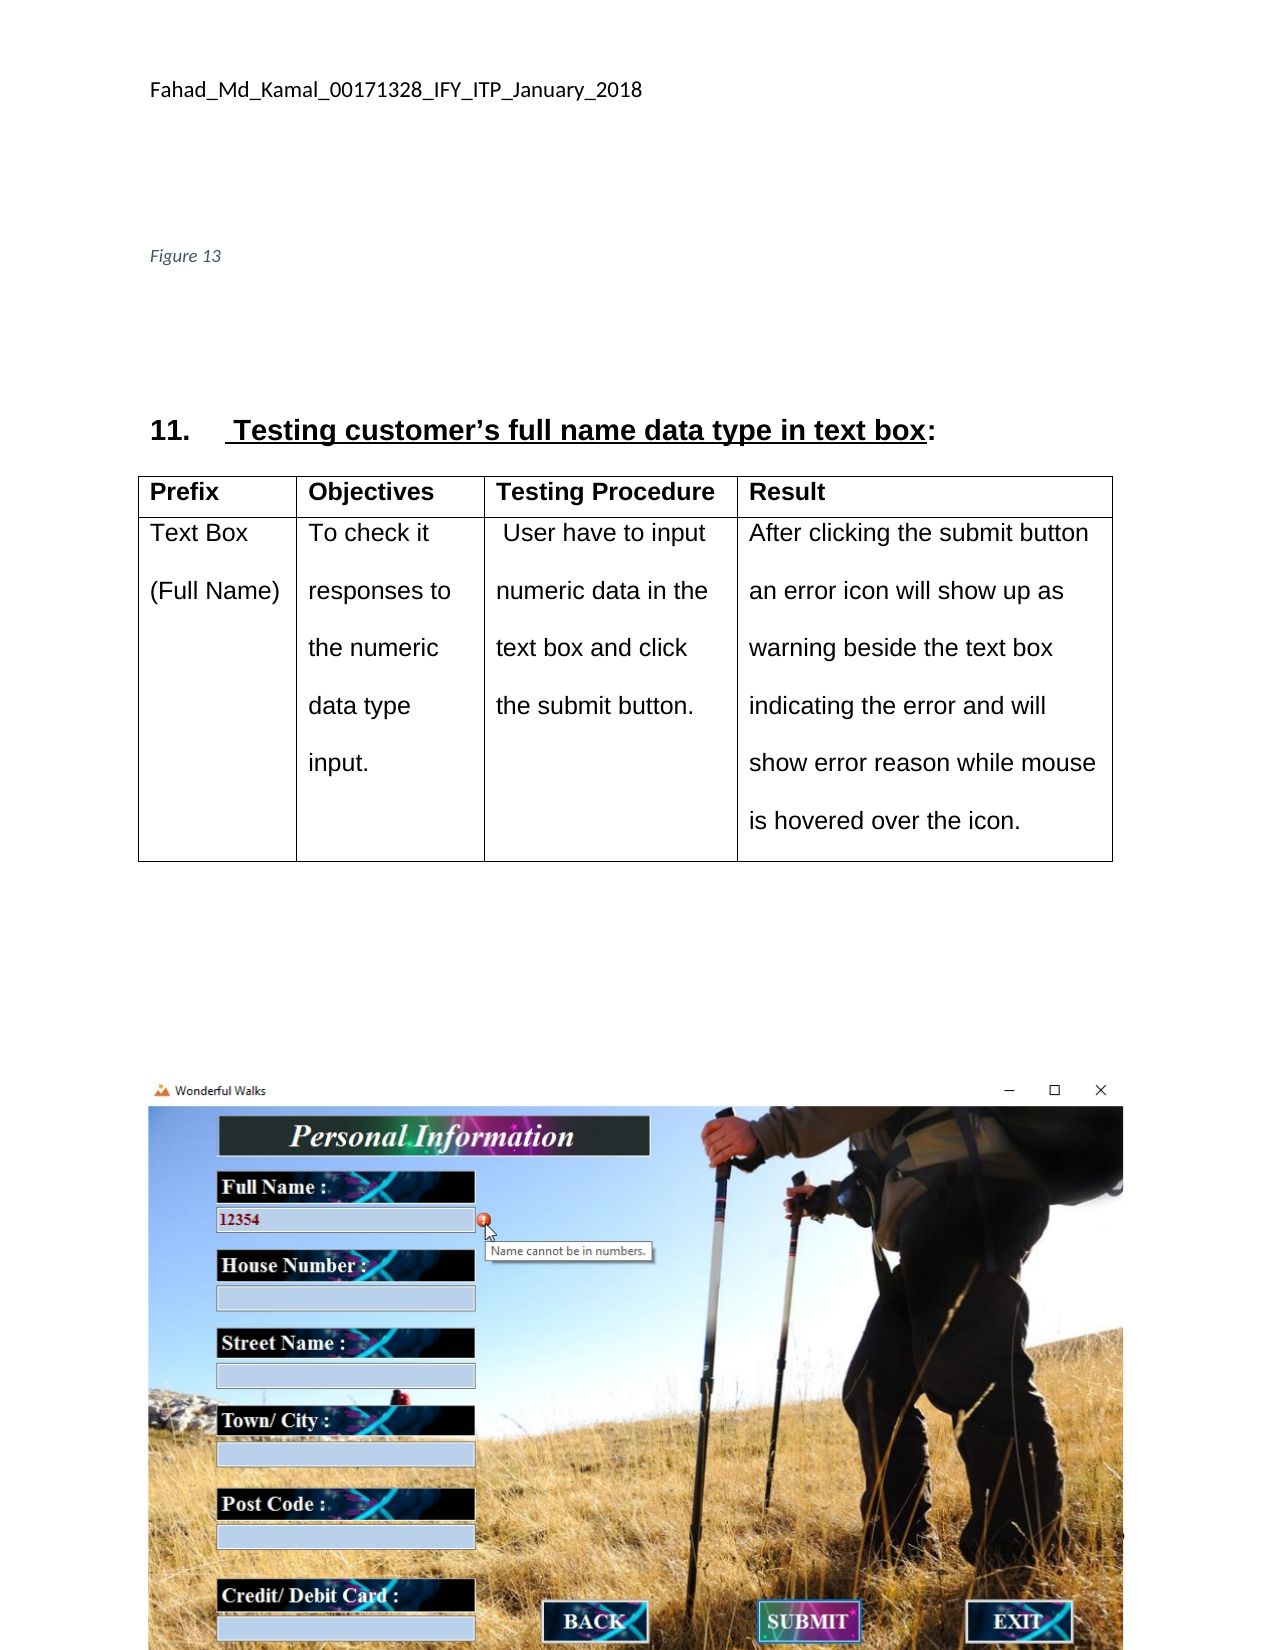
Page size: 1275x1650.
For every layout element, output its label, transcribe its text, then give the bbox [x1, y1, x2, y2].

table_header Result [738, 477, 1112, 517]
table_cell After clicking the submit button an error icon will show up as warning beside the text box indicating the error and will show error reason while mouse is hovered over the icon. [738, 518, 1112, 861]
table_header Objectives [297, 477, 484, 517]
table_header Prefix [139, 477, 296, 517]
table_cell Text Box (Full Name) [139, 518, 296, 861]
list Testing customer’s full name data type in text box: [150, 413, 1125, 446]
table_cell To check it responses to the numeric data type input. [297, 518, 484, 861]
picture [148, 1077, 1124, 1650]
table_cell User have to input numeric data in the text box and click the submit button. [485, 518, 737, 861]
table_header Testing Procedure [485, 477, 737, 517]
